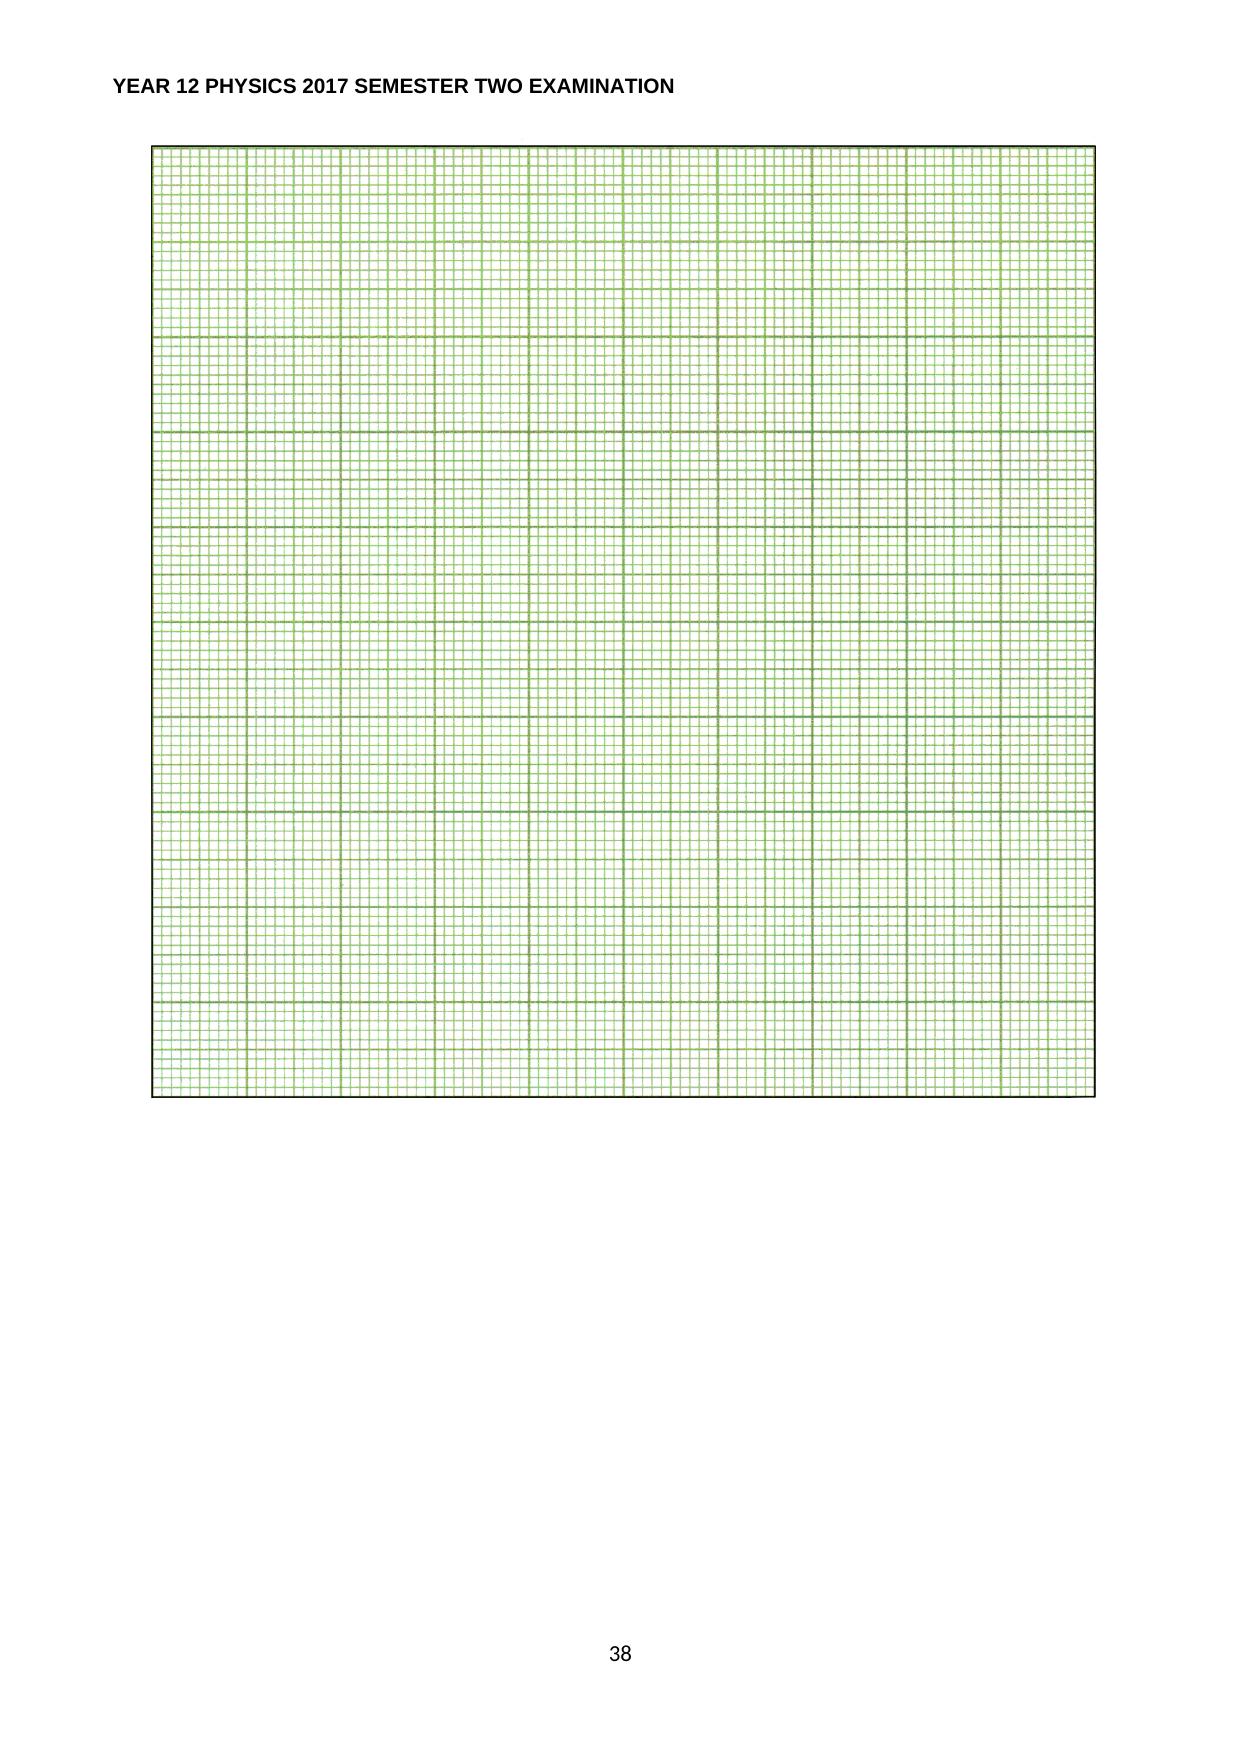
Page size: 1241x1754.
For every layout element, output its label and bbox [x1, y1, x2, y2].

picture [112, 118, 1128, 1128]
